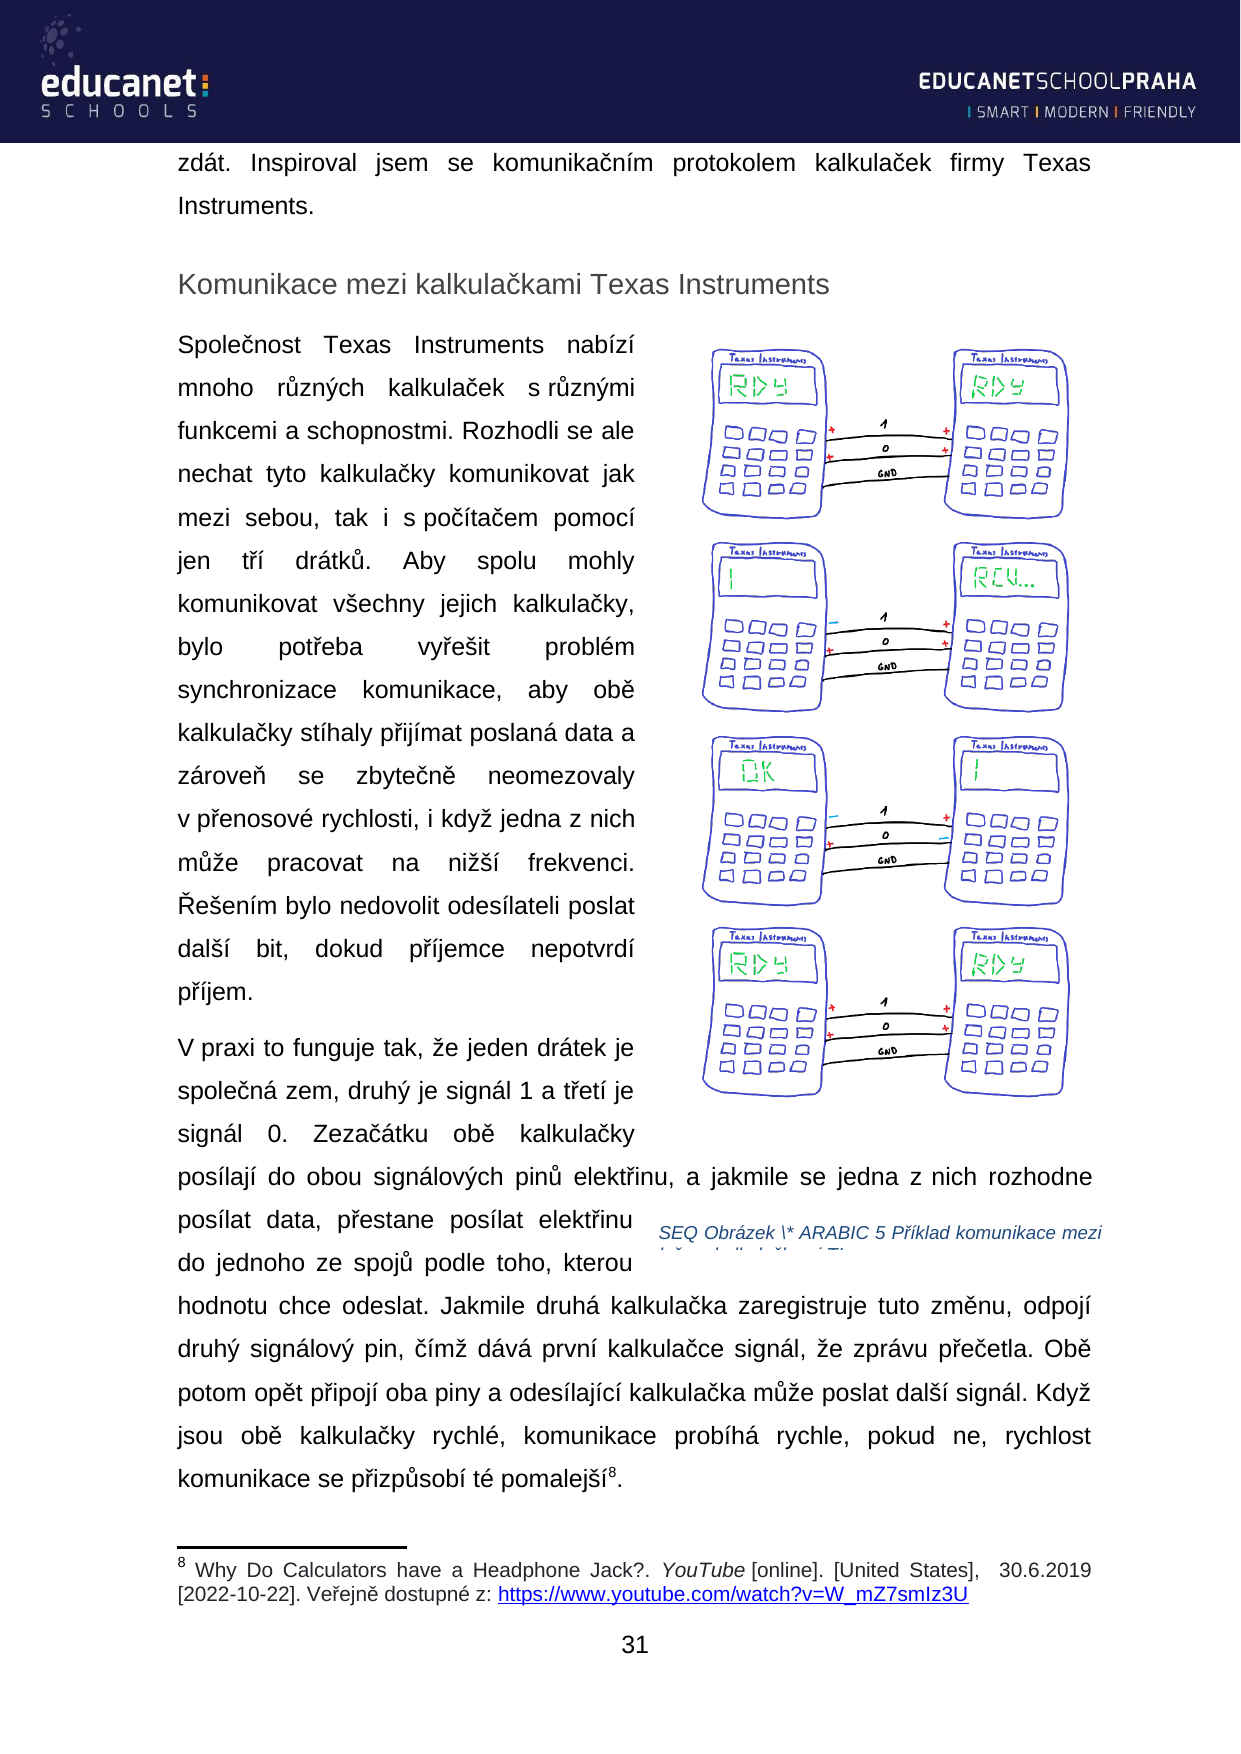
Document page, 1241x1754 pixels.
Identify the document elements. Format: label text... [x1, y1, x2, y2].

picture [0, 0, 1241, 143]
text V praxi to funguje tak, že jeden drátek je společná zem, druhý je signál 1 a třetí je signál 0. Zezačátku obě kalkulačky posílají do obou signálových pinů elektřinu, a jakmile se jedna z nich rozhodne posílat data, přestane posílat elektřinu do jednoho ze spojů podle toho, kterou hodnotu chce odeslat. Jakmile druhá kalkulačka zaregistruje tuto změnu, odpojí druhý signálový pin, čímž dává první kalkulačce signál, že zprávu přečetla. Obě potom opět připojí oba piny a odesílající kalkulačka může poslat další signál. Když jsou obě kalkulačky rychlé, komunikace probíhá rychle, pokud ne, rychlost komunikace se přizpůsobí té pomalejší. [177, 1033, 1092, 1493]
text Společnost Texas Instruments nabízí mnoho různých kalkulaček s různými funkcemi a schopnostmi. Rozhodli se ale nechat tyto kalkulačky komunikovat jak mezi sebou, tak i s počítačem pomocí jen tří drátků. Aby spolu mohly komunikovat všechny jejich kalkulačky, bylo potřeba vyřešit problém synchronizace komunikace, aby obě kalkulačky stíhaly přijímat poslaná data a zároveň se zbytečně neomezovaly v přenosové rychlosti, i když jedna z nich může pracovat na nižší frekvenci. Řešením bylo nedovolit odesílateli poslat další bit, dokud příjemce nepotvrdí příjem. [177, 330, 654, 1006]
subtitle Komunikace mezi kalkulačkami Texas Instruments [177, 267, 1092, 301]
picture [654, 326, 1105, 1128]
